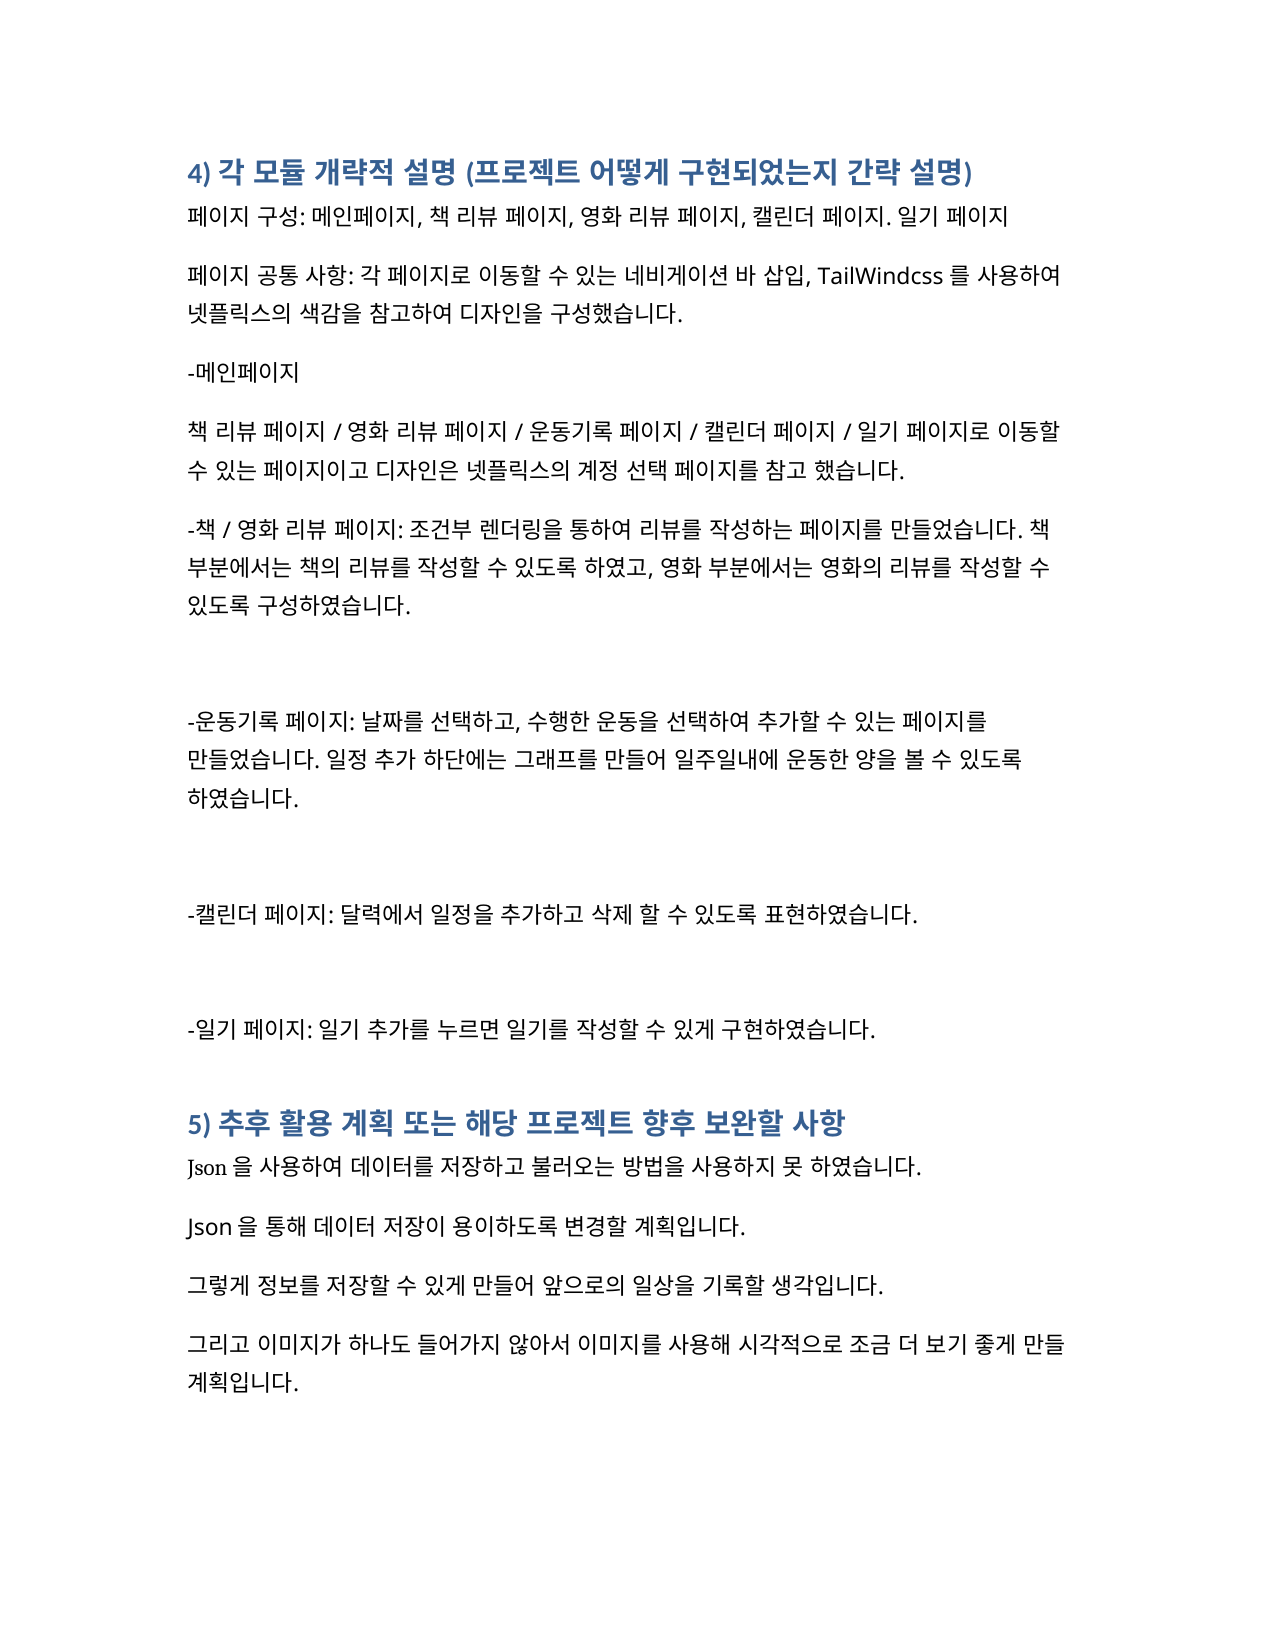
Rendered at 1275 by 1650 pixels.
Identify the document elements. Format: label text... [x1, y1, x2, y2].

subtitle 5) 추후 활용 계획 또는 해당 프로젝트 향후 보완할 사항 [187, 1101, 1087, 1143]
text -운동기록 페이지: 날짜를 선택하고, 수행한 운동을 선택하여 추가할 수 있는 페이지를 만들었습니다. 일정 추가 하단에는 그래프를 만들어 일주일내에 운동한 양을 볼 수 있도록 하였습니다. [187, 704, 1087, 814]
text Json을 사용하여 데이터를 저장하고 불러오는 방법을 사용하지 못 하였습니다. [187, 1149, 1087, 1183]
text -캘린더 페이지: 달력에서 일정을 추가하고 삭제 할 수 있도록 표현하였습니다. [187, 896, 1087, 930]
text Json을 통해 데이터 저장이 용이하도록 변경할 계획입니다. [187, 1208, 1087, 1242]
text 그리고 이미지가 하나도 들어가지 않아서 이미지를 사용해 시각적으로 조금 더 보기 좋게 만들 계획입니다. [187, 1327, 1087, 1398]
text -메인페이지 [187, 355, 1087, 388]
text 페이지 공통 사항: 각 페이지로 이동할 수 있는 네비게이션 바 삽입, TailWindcss 를 사용하여 넷플릭스의 색감을 참고하여 디자인을 구성했습니다. [187, 258, 1087, 329]
text 페이지 구성: 메인페이지, 책 리뷰 페이지, 영화 리뷰 페이지, 캘린더 페이지. 일기 페이지 [187, 198, 1087, 232]
subtitle 4) 각 모듈 개략적 설명 (프로젝트 어떻게 구현되었는지 간략 설명) [187, 150, 1087, 192]
text 그렇게 정보를 저장할 수 있게 만들어 앞으로의 일상을 기록할 생각입니다. [187, 1268, 1087, 1301]
text -책 / 영화 리뷰 페이지: 조건부 렌더링을 통하여 리뷰를 작성하는 페이지를 만들었습니다. 책 부분에서는 책의 리뷰를 작성할 수 있도록 하였고, 영화 부분에서는 영화의 리뷰를 작성할 수 있도록 구성하였습니다. [187, 512, 1087, 621]
text 책 리뷰 페이지 / 영화 리뷰 페이지 / 운동기록 페이지 / 캘린더 페이지 / 일기 페이지로 이동할 수 있는 페이지이고 디자인은 넷플릭스의 계정 선택 페이지를 참고 했습니다. [187, 414, 1087, 486]
text -일기 페이지: 일기 추가를 누르면 일기를 작성할 수 있게 구현하였습니다. [187, 1012, 1087, 1046]
